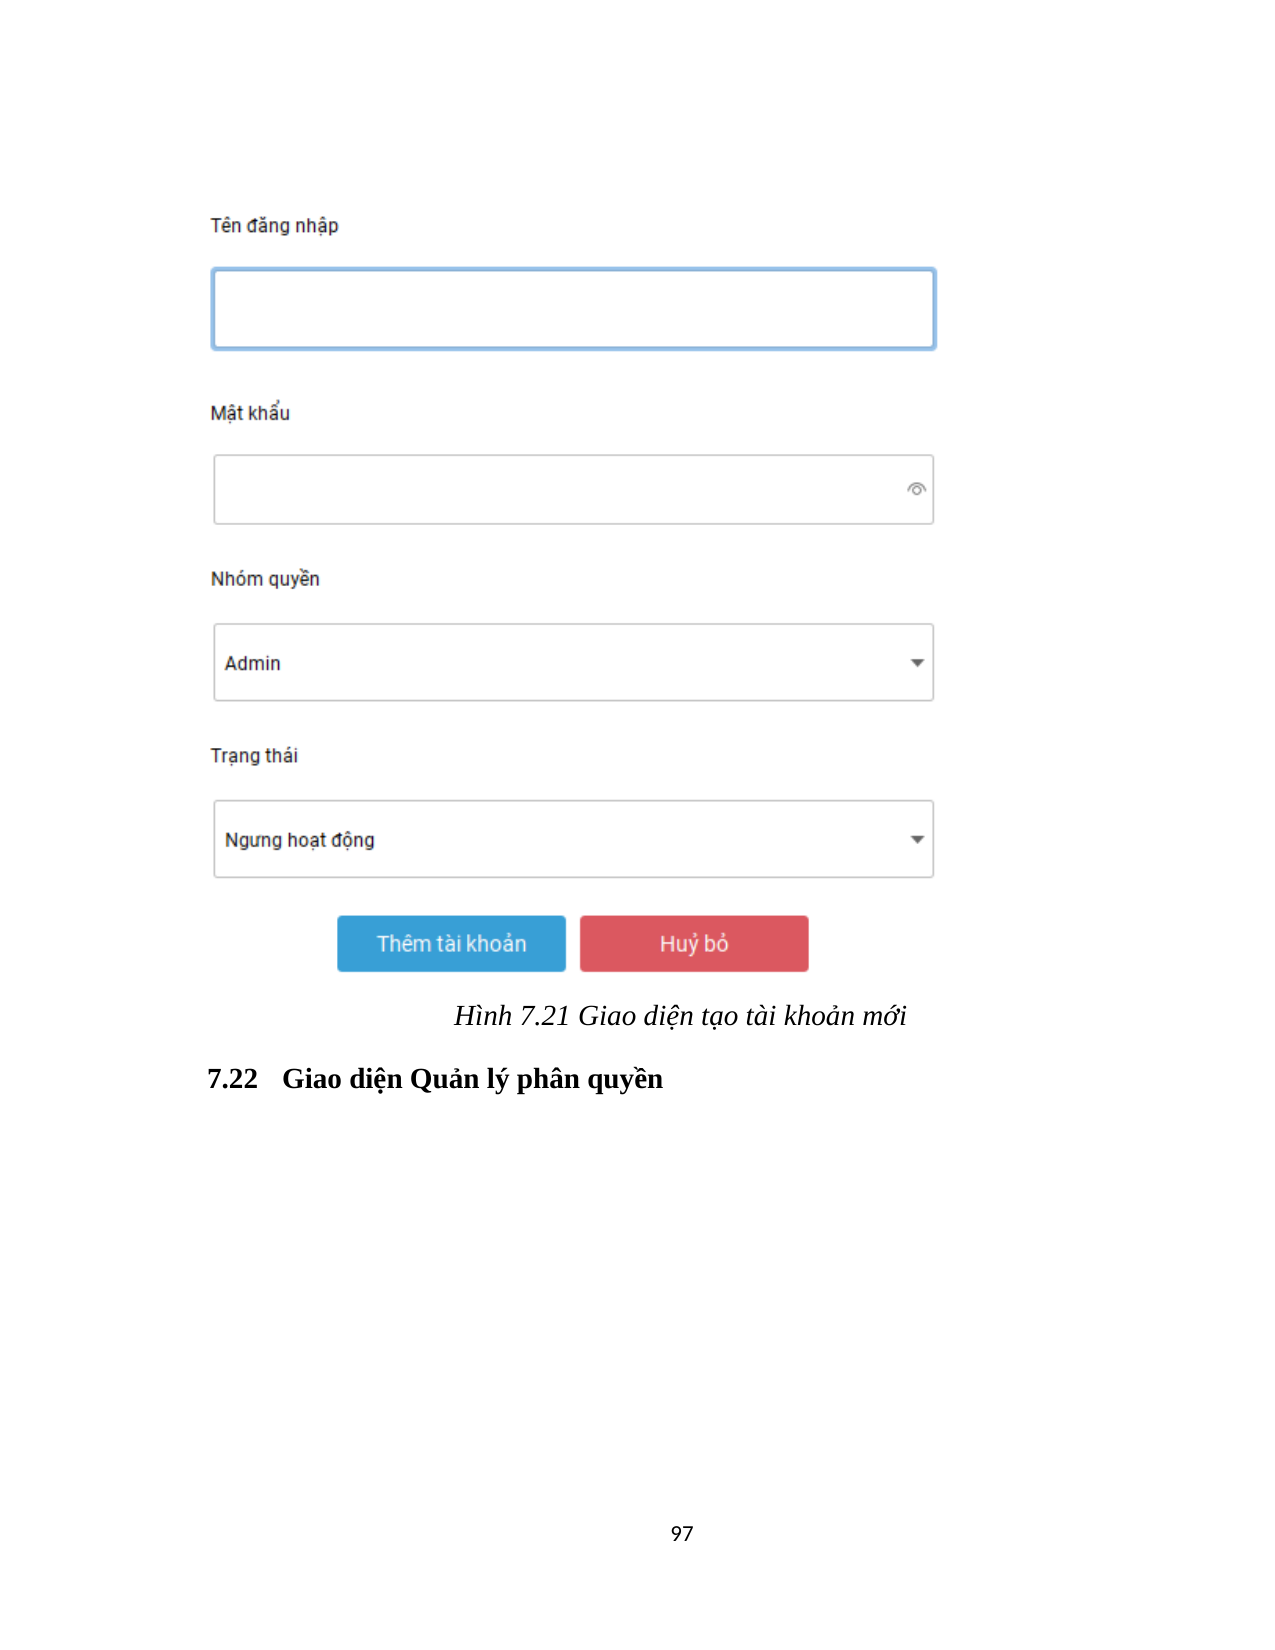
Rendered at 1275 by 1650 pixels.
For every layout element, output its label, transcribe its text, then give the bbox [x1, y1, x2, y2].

text Hình 7.21 Giao diện tạo tài khoản mới [207, 998, 1157, 1032]
list Giao diện Quản lý phân quyền [207, 1061, 1157, 1095]
picture [206, 206, 950, 980]
